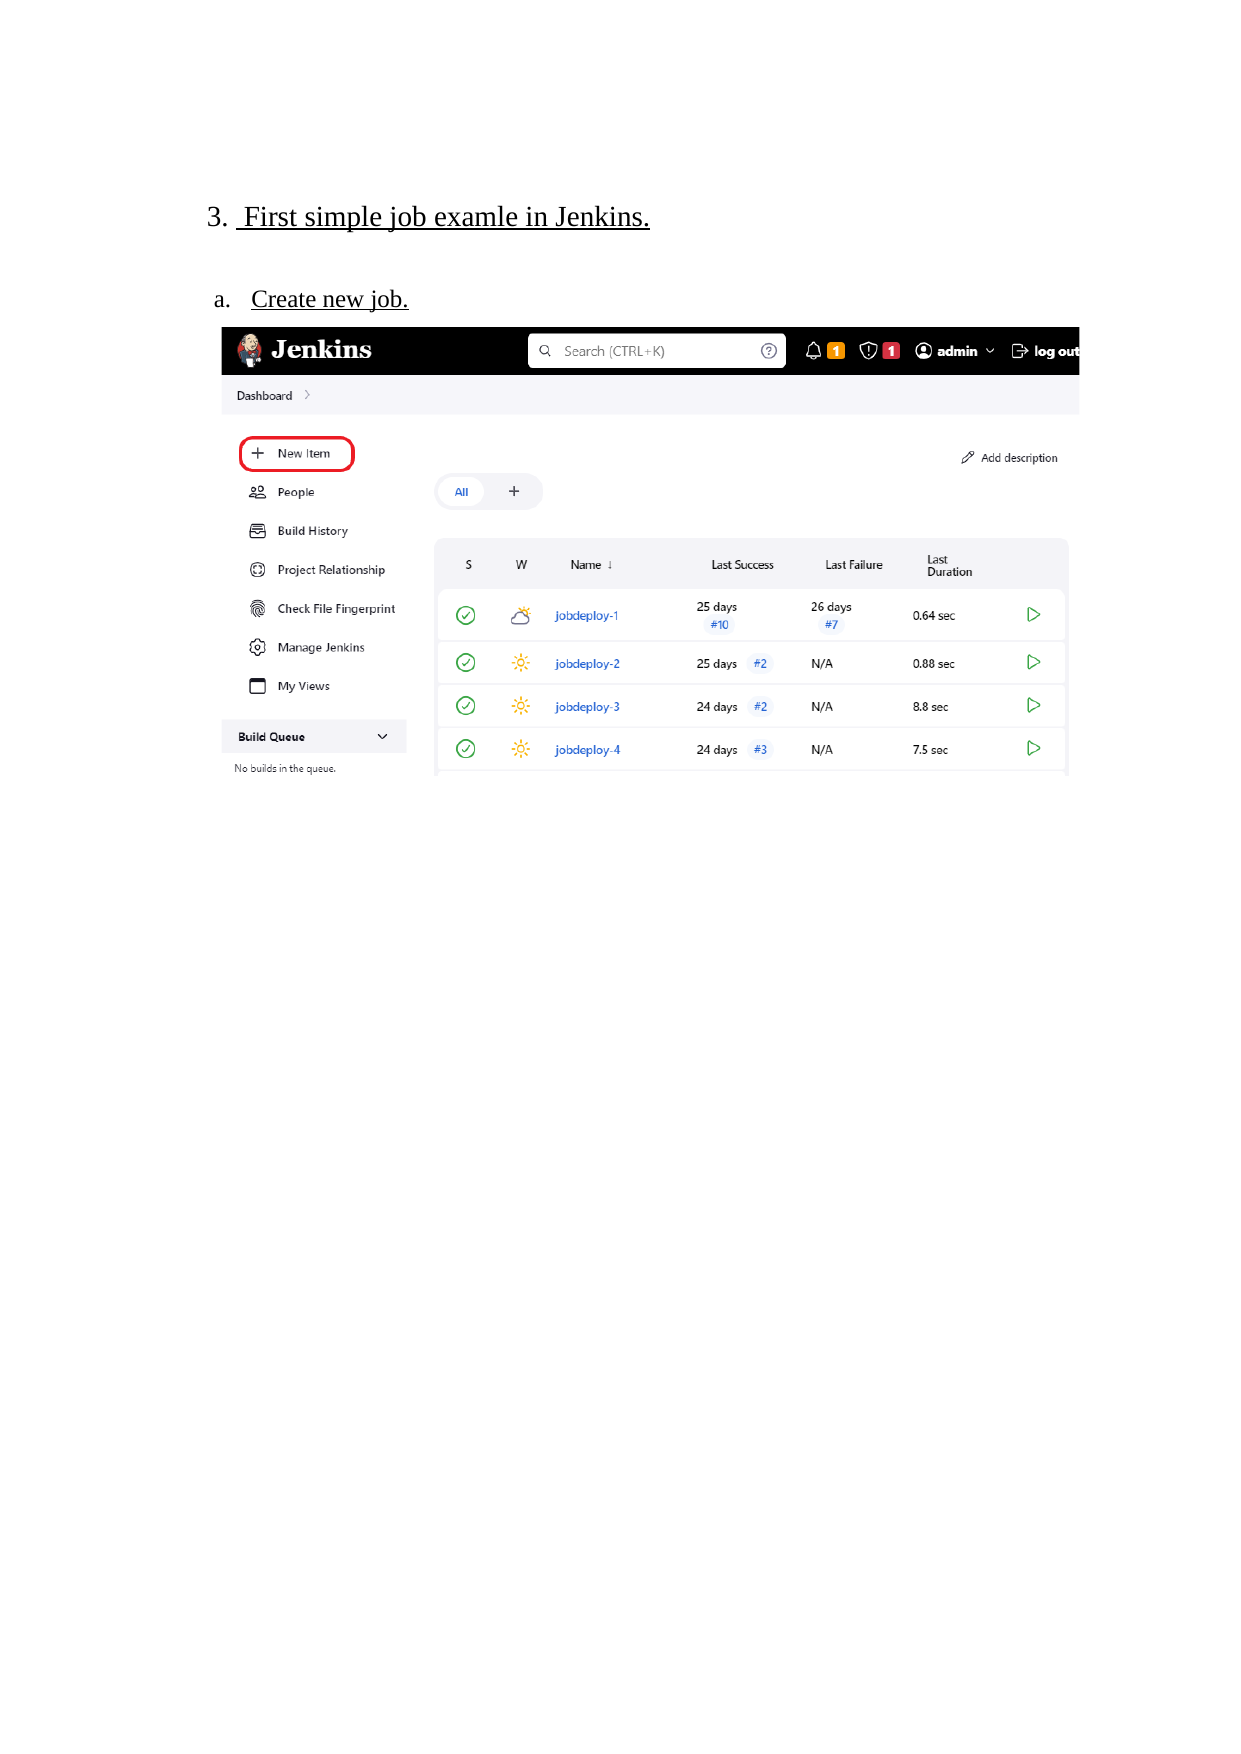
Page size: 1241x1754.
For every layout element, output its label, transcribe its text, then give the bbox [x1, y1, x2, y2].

list First simple job examle in Jenkins. [207, 199, 1152, 233]
picture [221, 327, 1080, 776]
list Create new job. [213, 284, 1152, 313]
